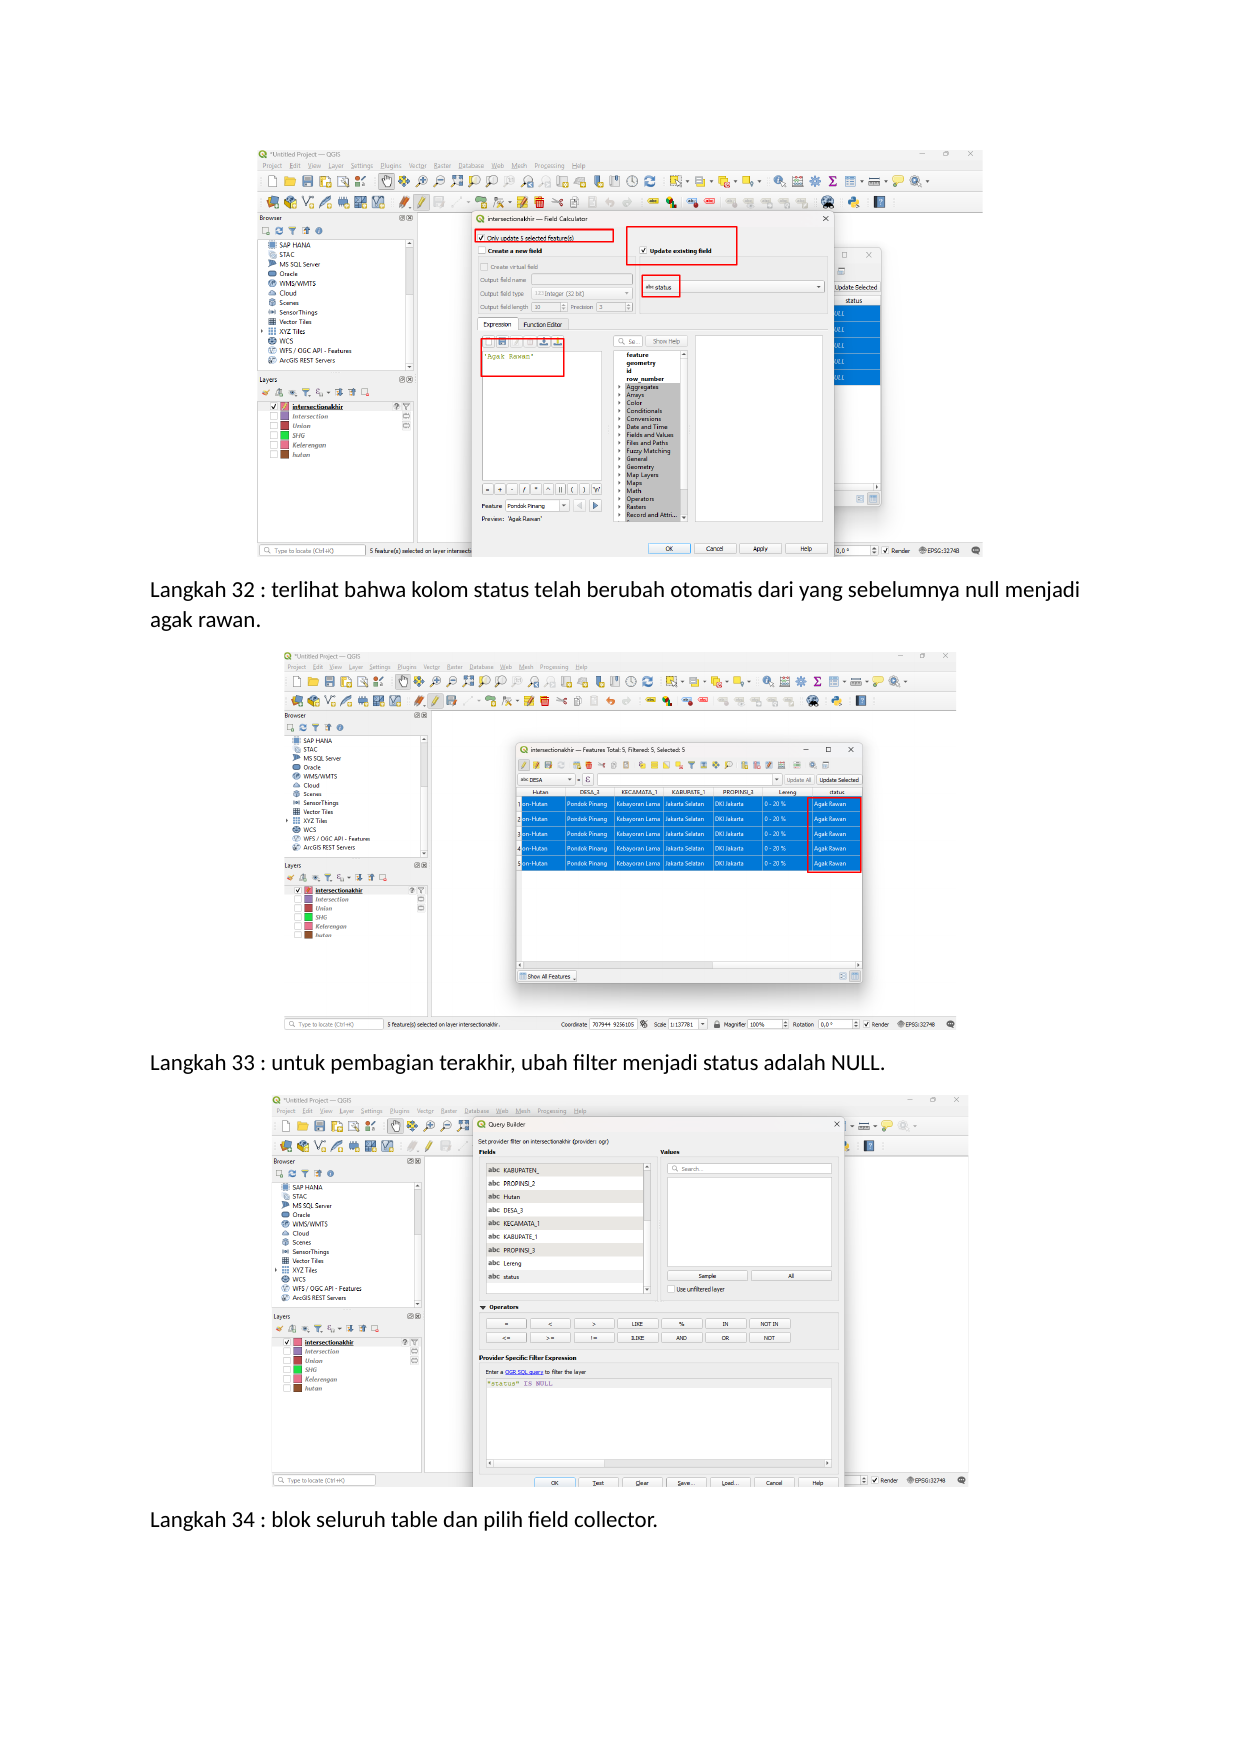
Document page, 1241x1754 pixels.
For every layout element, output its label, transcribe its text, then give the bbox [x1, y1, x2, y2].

picture [257, 150, 983, 557]
text Langkah 33 : untuk pembagian terakhir, ubah filter menjadi status adalah NULL. [150, 1048, 1090, 1076]
text Langkah 32 : terlihat bahwa kolom status telah berubah otomatis dari yang sebelumnya null menjadi agak rawan. [150, 575, 1090, 633]
picture [271, 1095, 969, 1487]
text Langkah 34 : blok seluruh table dan pilih field collector. [150, 1506, 1090, 1533]
picture [284, 652, 957, 1030]
